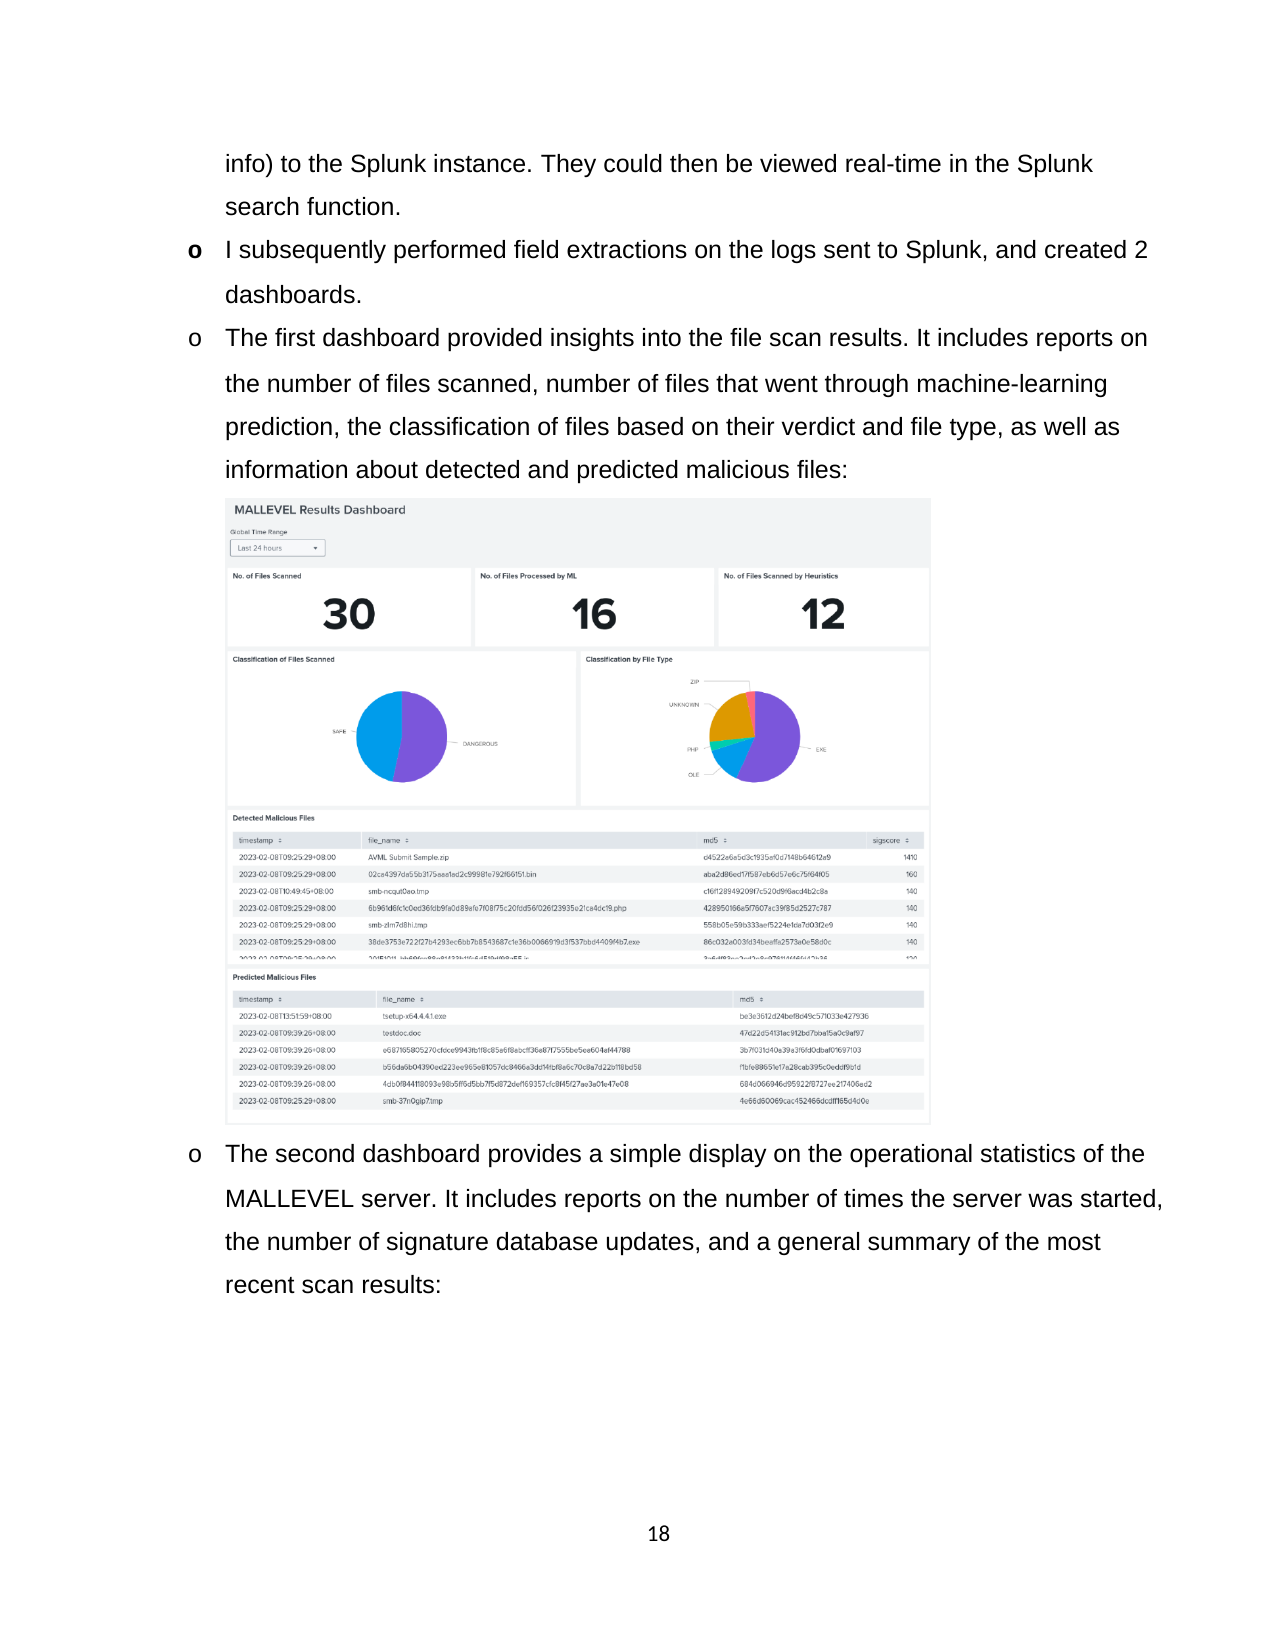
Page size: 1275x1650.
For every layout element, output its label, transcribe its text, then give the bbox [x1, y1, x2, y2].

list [187, 149, 1167, 221]
list The first dashboard provided insights into the file scan results. It includes reports on the number of files scanned, number of files that went through machine-learning prediction, the classification of files based on their verdict and file type, as well as information about detected and predicted malicious files: [187, 323, 1167, 484]
picture [225, 498, 931, 1125]
list I subsequently performed field extractions on the logs sent to Splunk, and created 2 dashboards. [187, 235, 1167, 309]
list The second dashboard provides a simple display on the operational statistics of the MALLEVEL server. It includes reports on the number of times the server was started, the number of signature database updates, and a general summary of the most recent scan results: [187, 1139, 1167, 1299]
